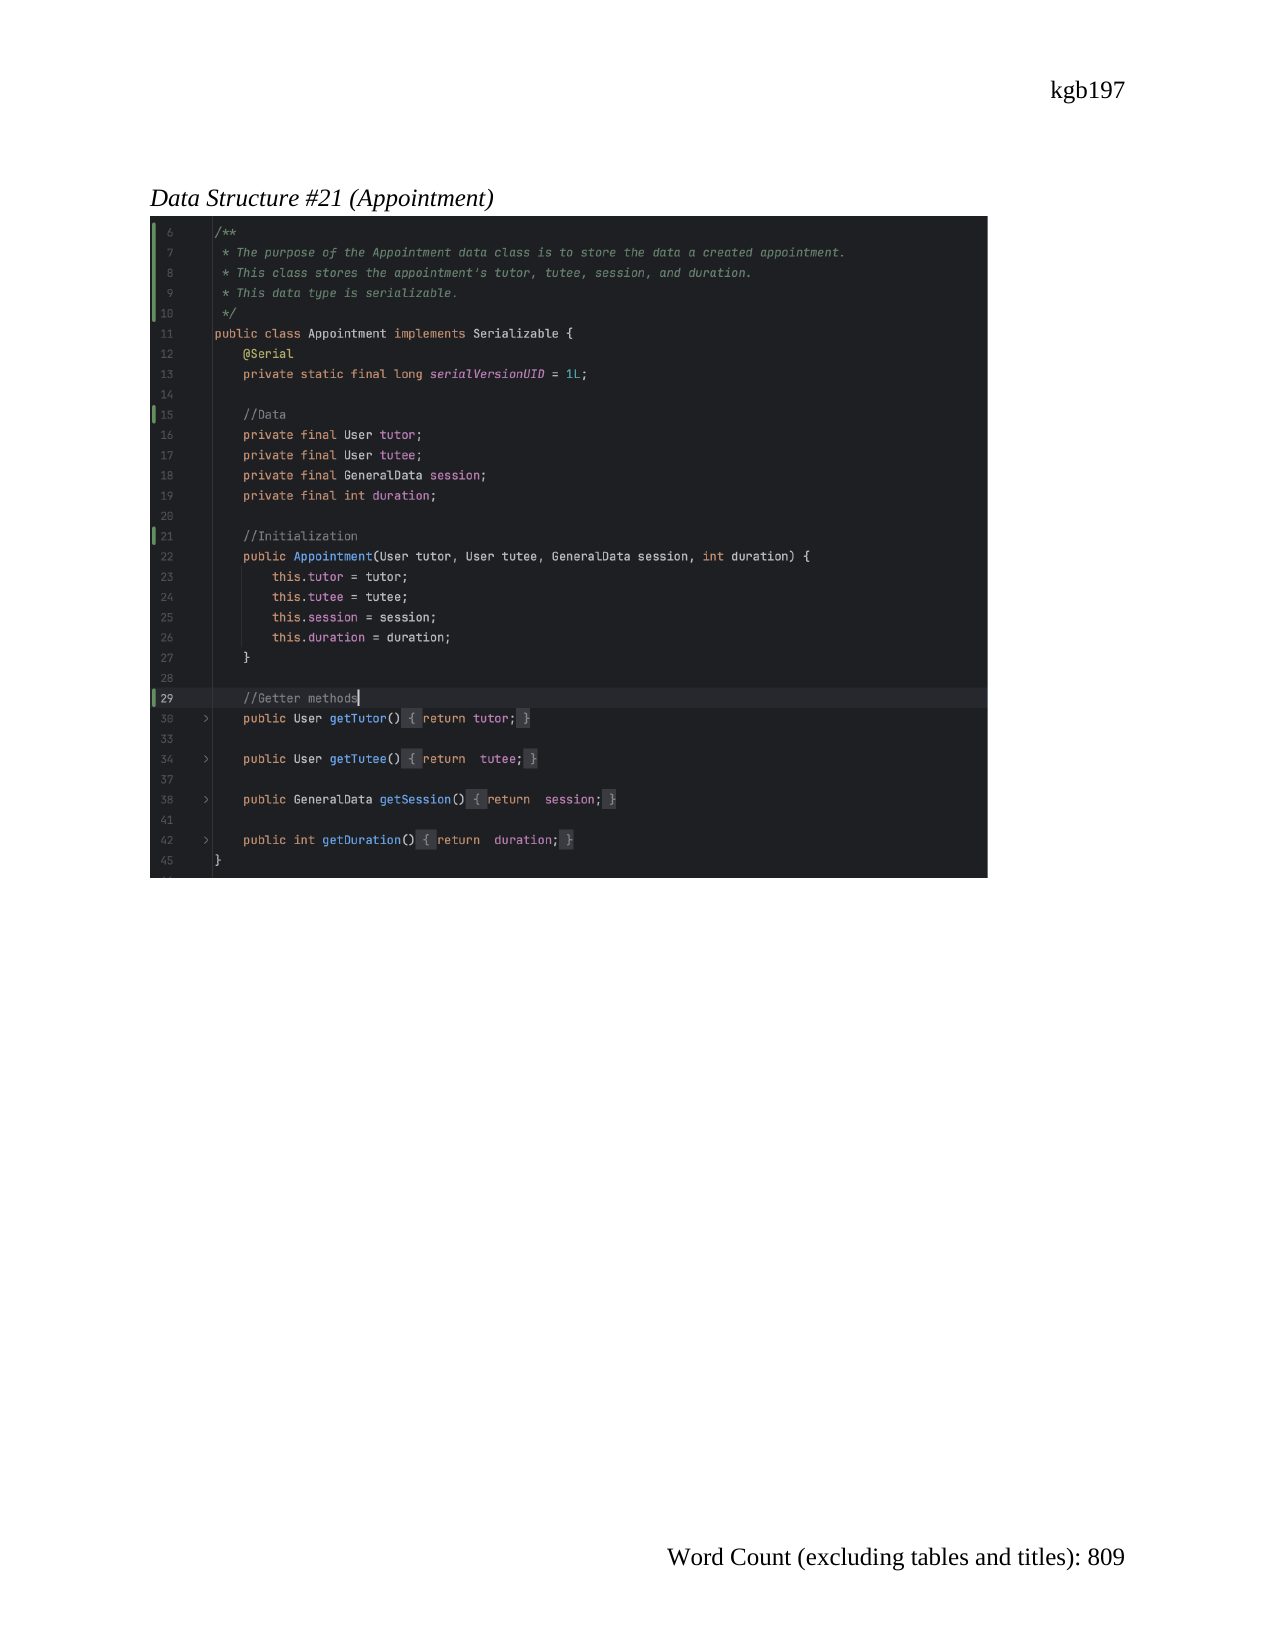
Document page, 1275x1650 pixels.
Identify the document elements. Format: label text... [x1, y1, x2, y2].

picture [150, 216, 988, 878]
subtitle Data Structure #21 (Appointment) [150, 183, 1125, 212]
